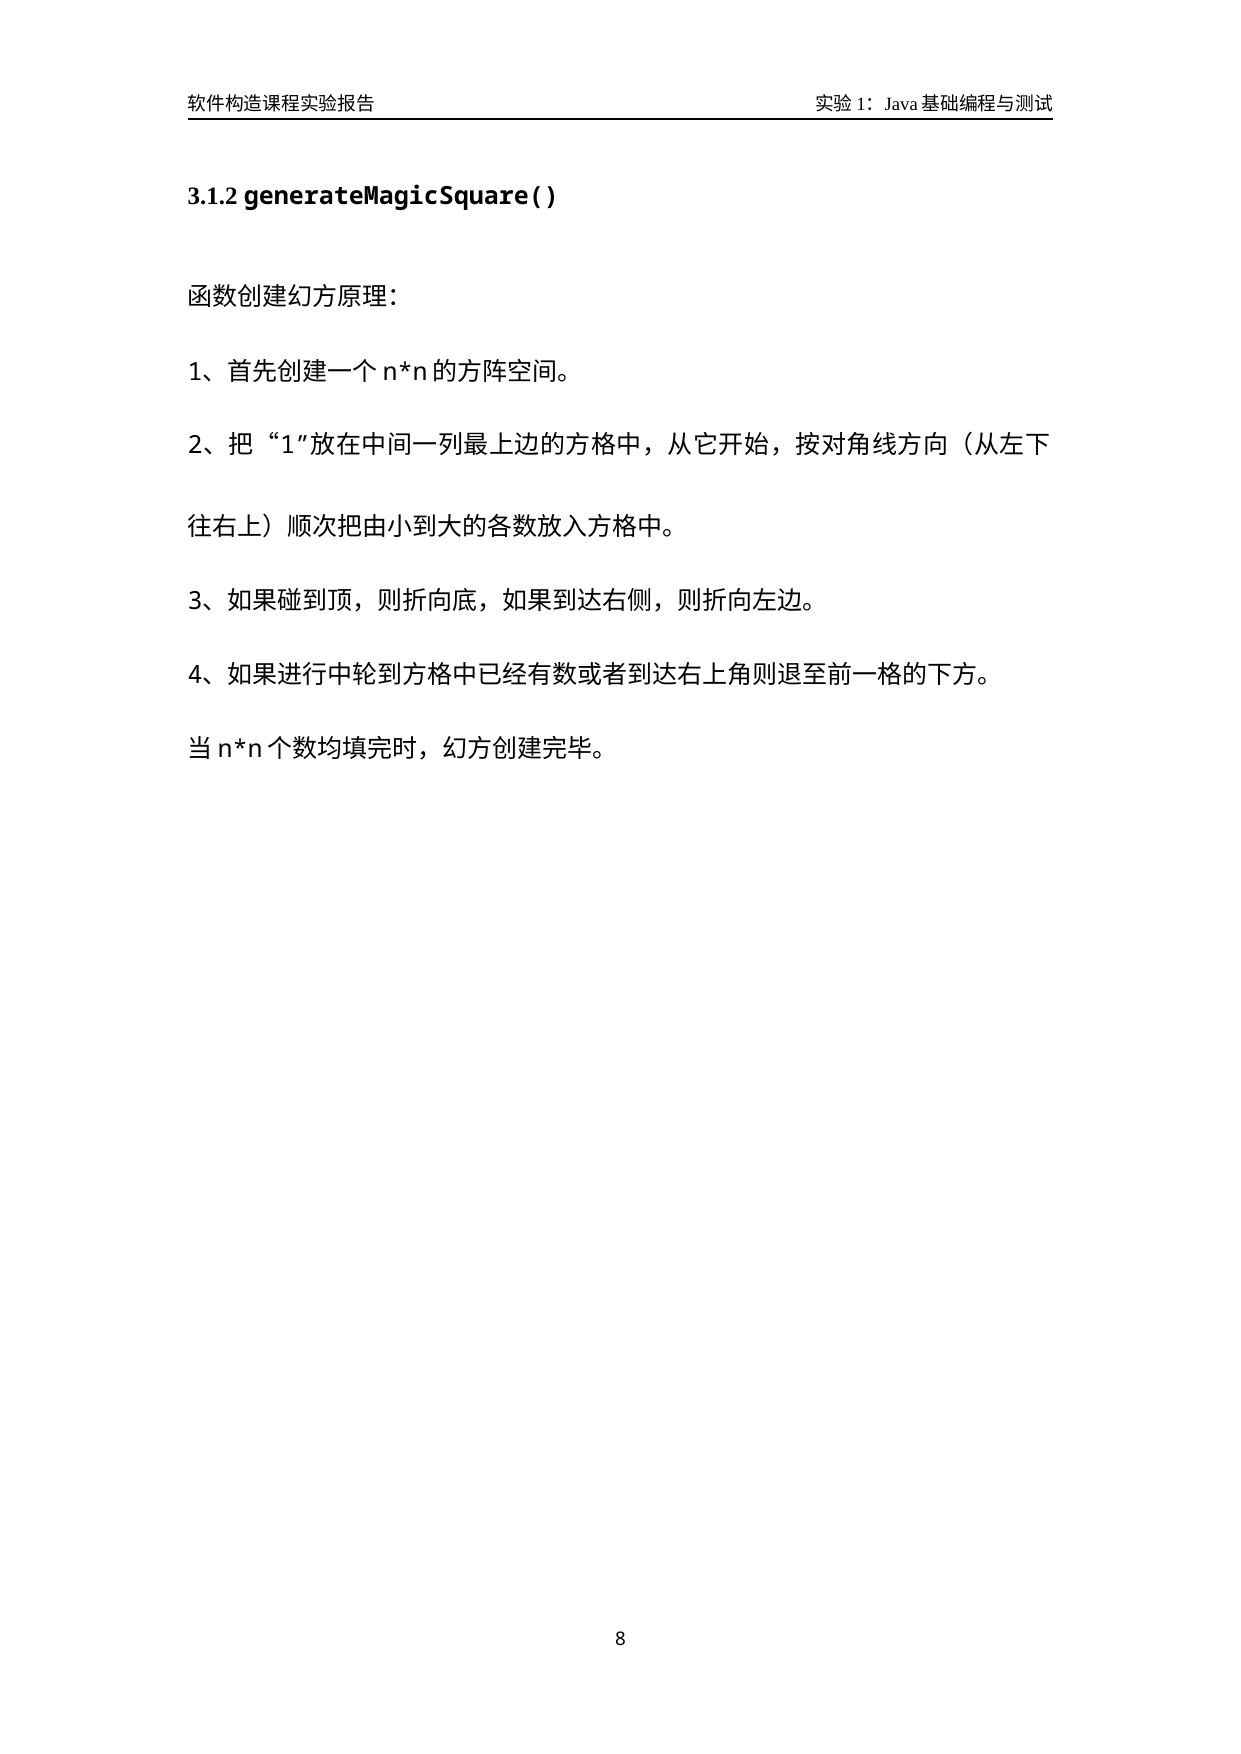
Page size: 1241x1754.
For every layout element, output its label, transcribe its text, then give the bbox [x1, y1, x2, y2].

text 1、首先创建一个n*n的方阵空间。 [187, 337, 1053, 402]
text 2、把“1”放在中间一列最上边的方格中，从它开始，按对角线方向（从左下往右上）顺次把由小到大的各数放入方格中。 [187, 411, 1053, 557]
text 当n*n个数均填完时，幻方创建完毕。 [187, 714, 1053, 779]
text 4、如果进行中轮到方格中已经有数或者到达右上角则退至前一格的下方。 [187, 640, 1053, 705]
subtitle generateMagicSquare() [187, 162, 1053, 227]
text 3、如果碰到顶，则折向底，如果到达右侧，则折向左边。 [187, 566, 1053, 631]
text 函数创建幻方原理： [187, 262, 1053, 327]
